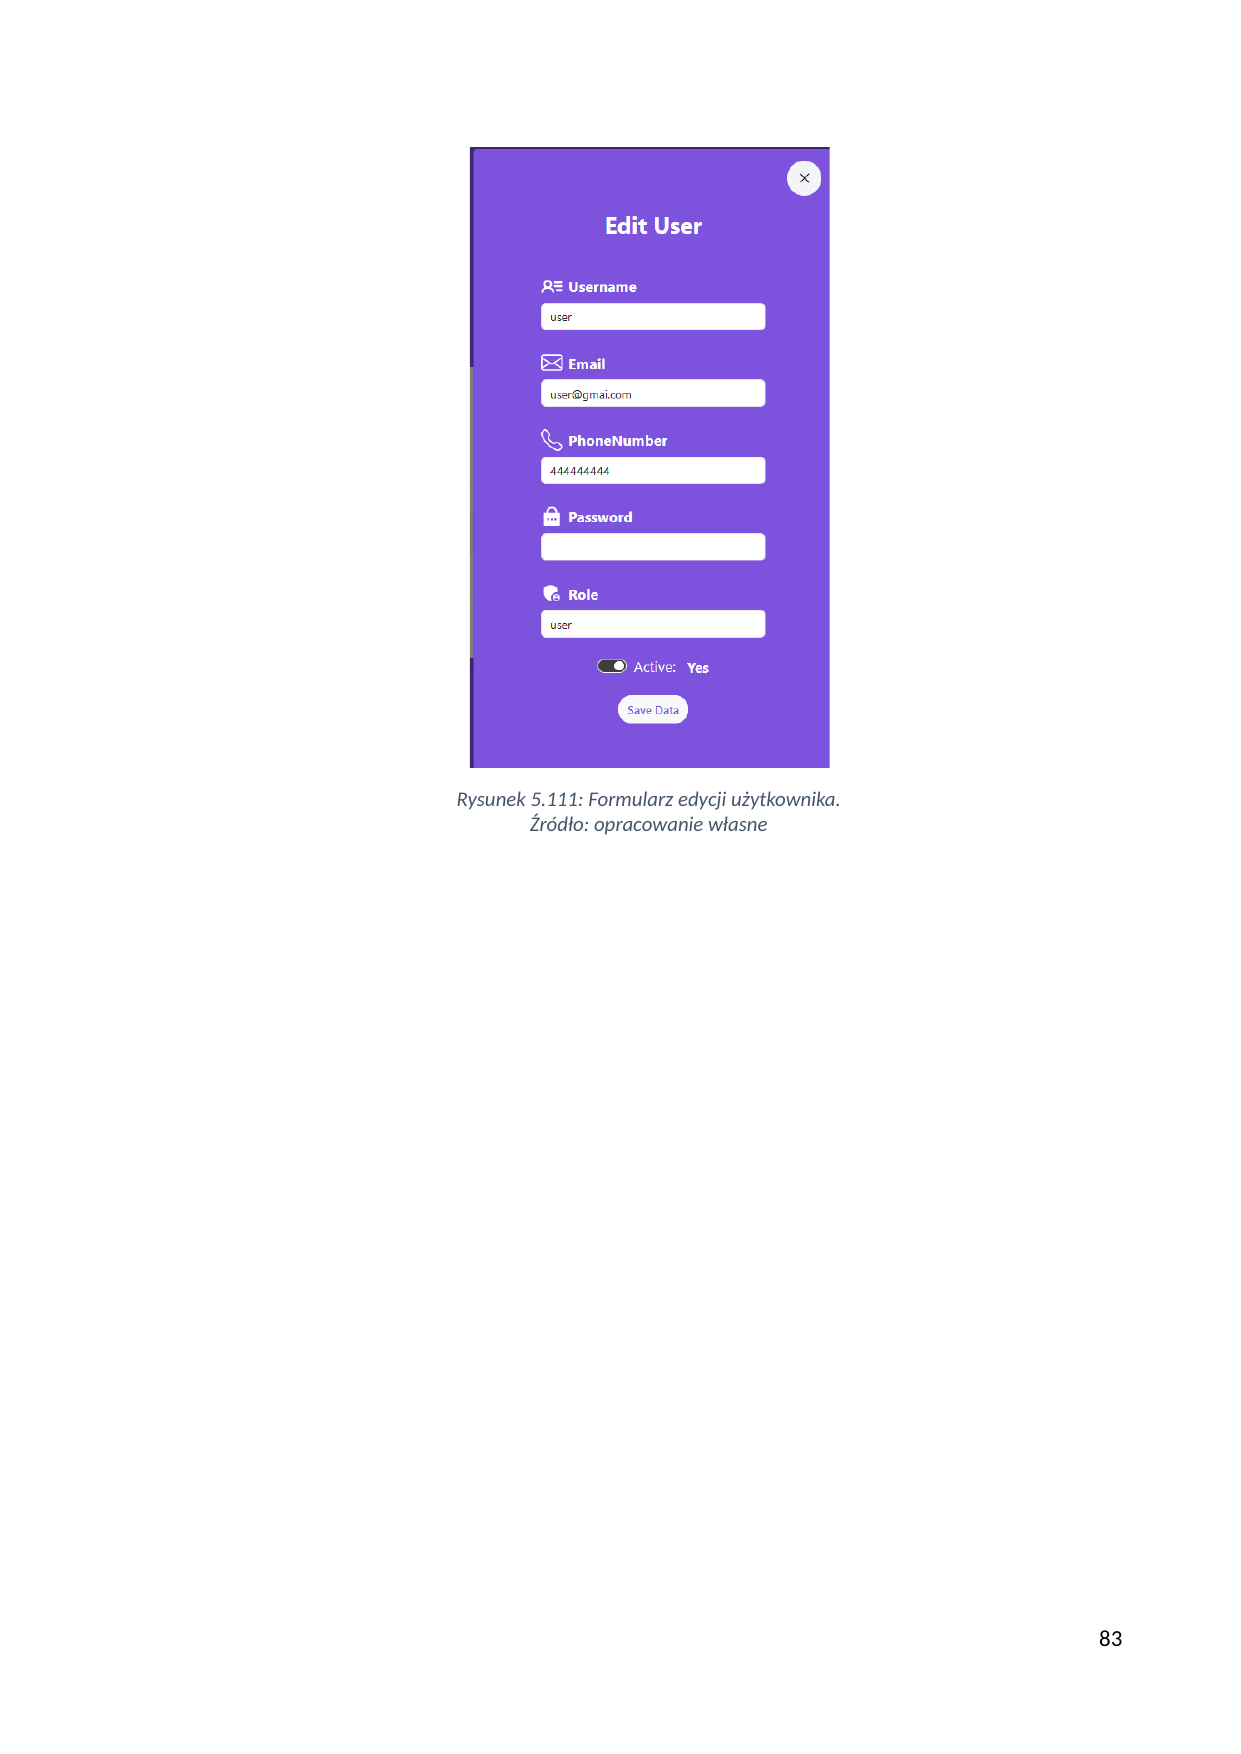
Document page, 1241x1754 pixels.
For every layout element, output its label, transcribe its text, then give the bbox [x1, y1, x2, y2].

picture [469, 147, 830, 768]
text Źródło: opracowanie własne [177, 811, 1122, 837]
